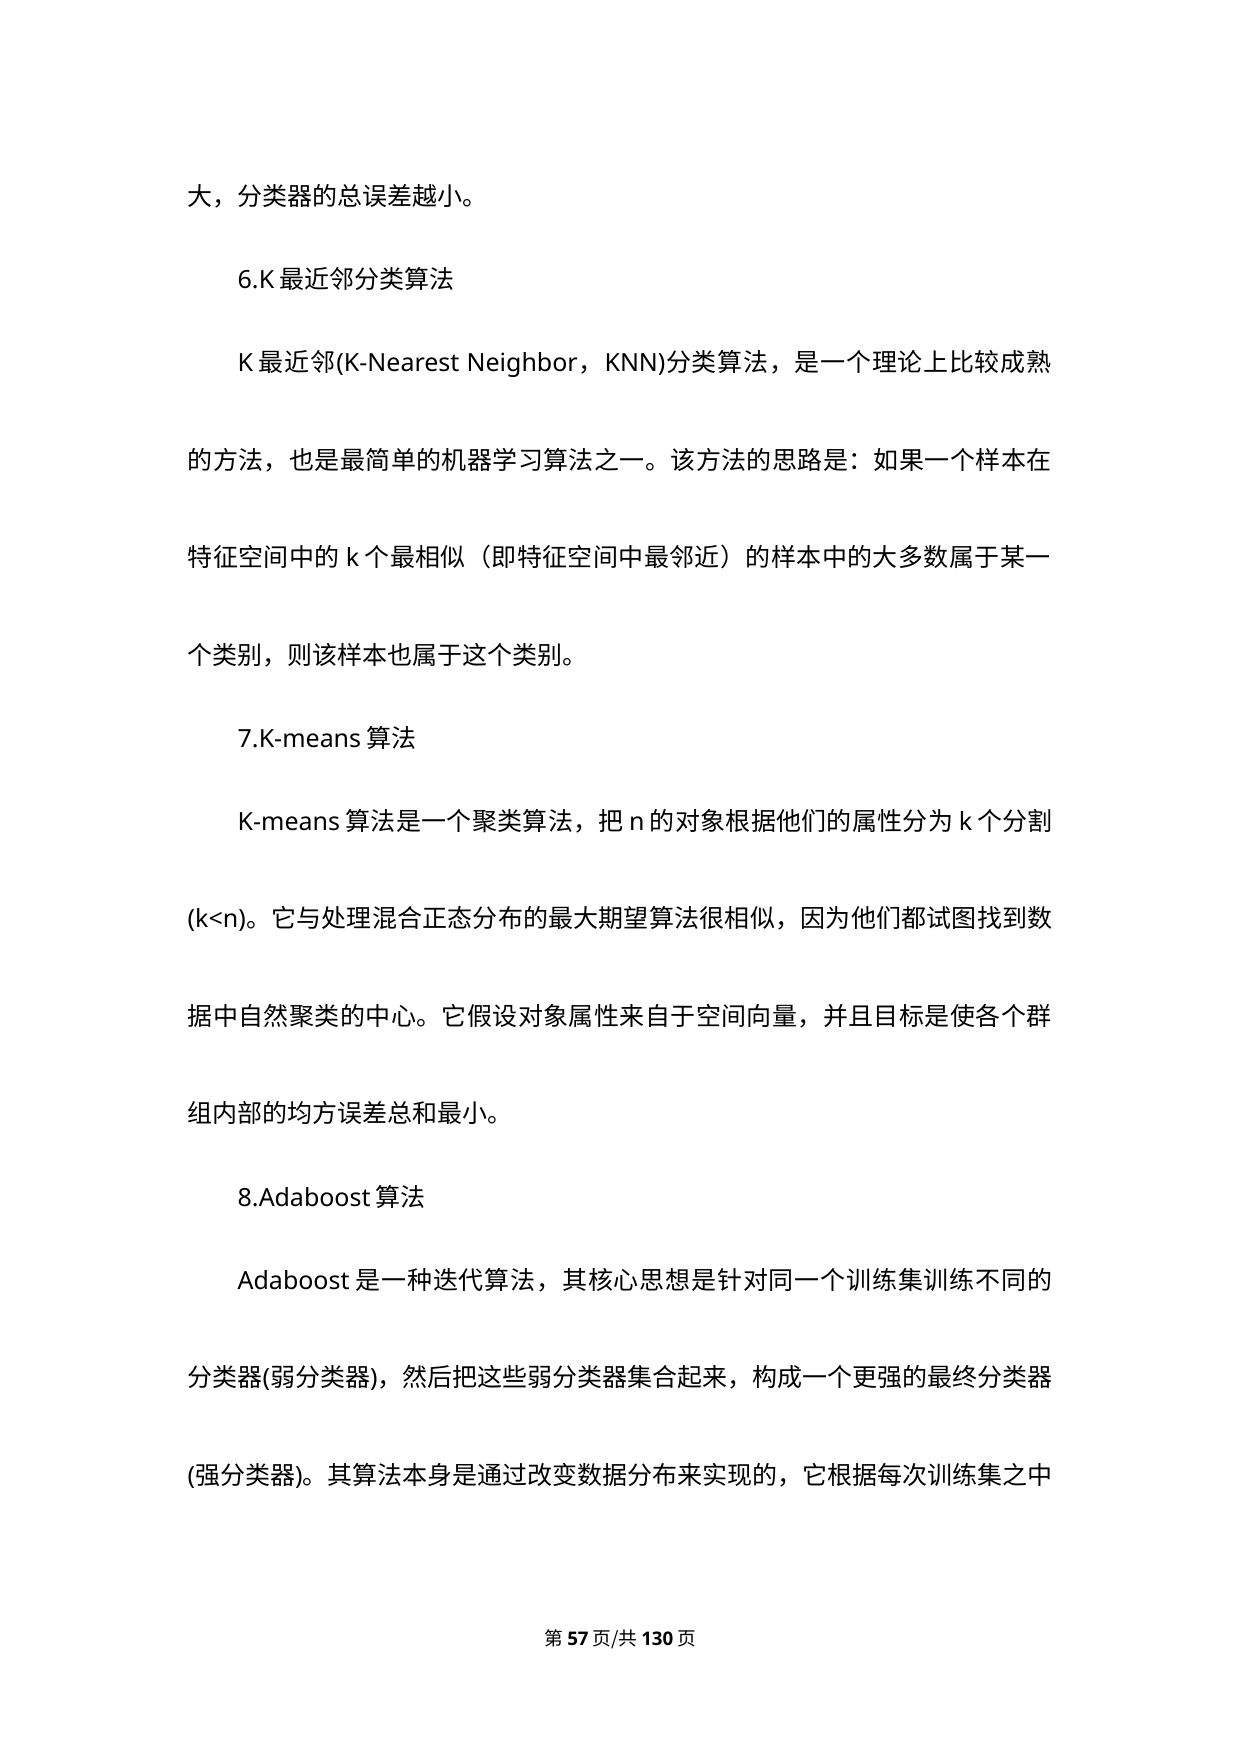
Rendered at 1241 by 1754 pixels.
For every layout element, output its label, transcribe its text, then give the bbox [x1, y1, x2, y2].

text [187, 162, 1053, 227]
list K-means算法 [237, 704, 1053, 769]
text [187, 1246, 1053, 1506]
text K-means算法是一个聚类算法，把n的对象根据他们的属性分为k个分割(k<n)。它与处理混合正态分布的最大期望算法很相似，因为他们都试图找到数据中自然聚类的中心。它假设对象属性来自于空间向量，并且目标是使各个群组内部的均方误差总和最小。 [187, 787, 1053, 1144]
text K最近邻(K-Nearest Neighbor，KNN)分类算法，是一个理论上比较成熟的方法，也是最简单的机器学习算法之一。该方法的思路是：如果一个样本在特征空间中的k个最相似（即特征空间中最邻近）的样本中的大多数属于某一个类别，则该样本也属于这个类别。 [187, 328, 1053, 686]
list Adaboost算法 [237, 1163, 1053, 1228]
list K最近邻分类算法 [237, 245, 1053, 310]
